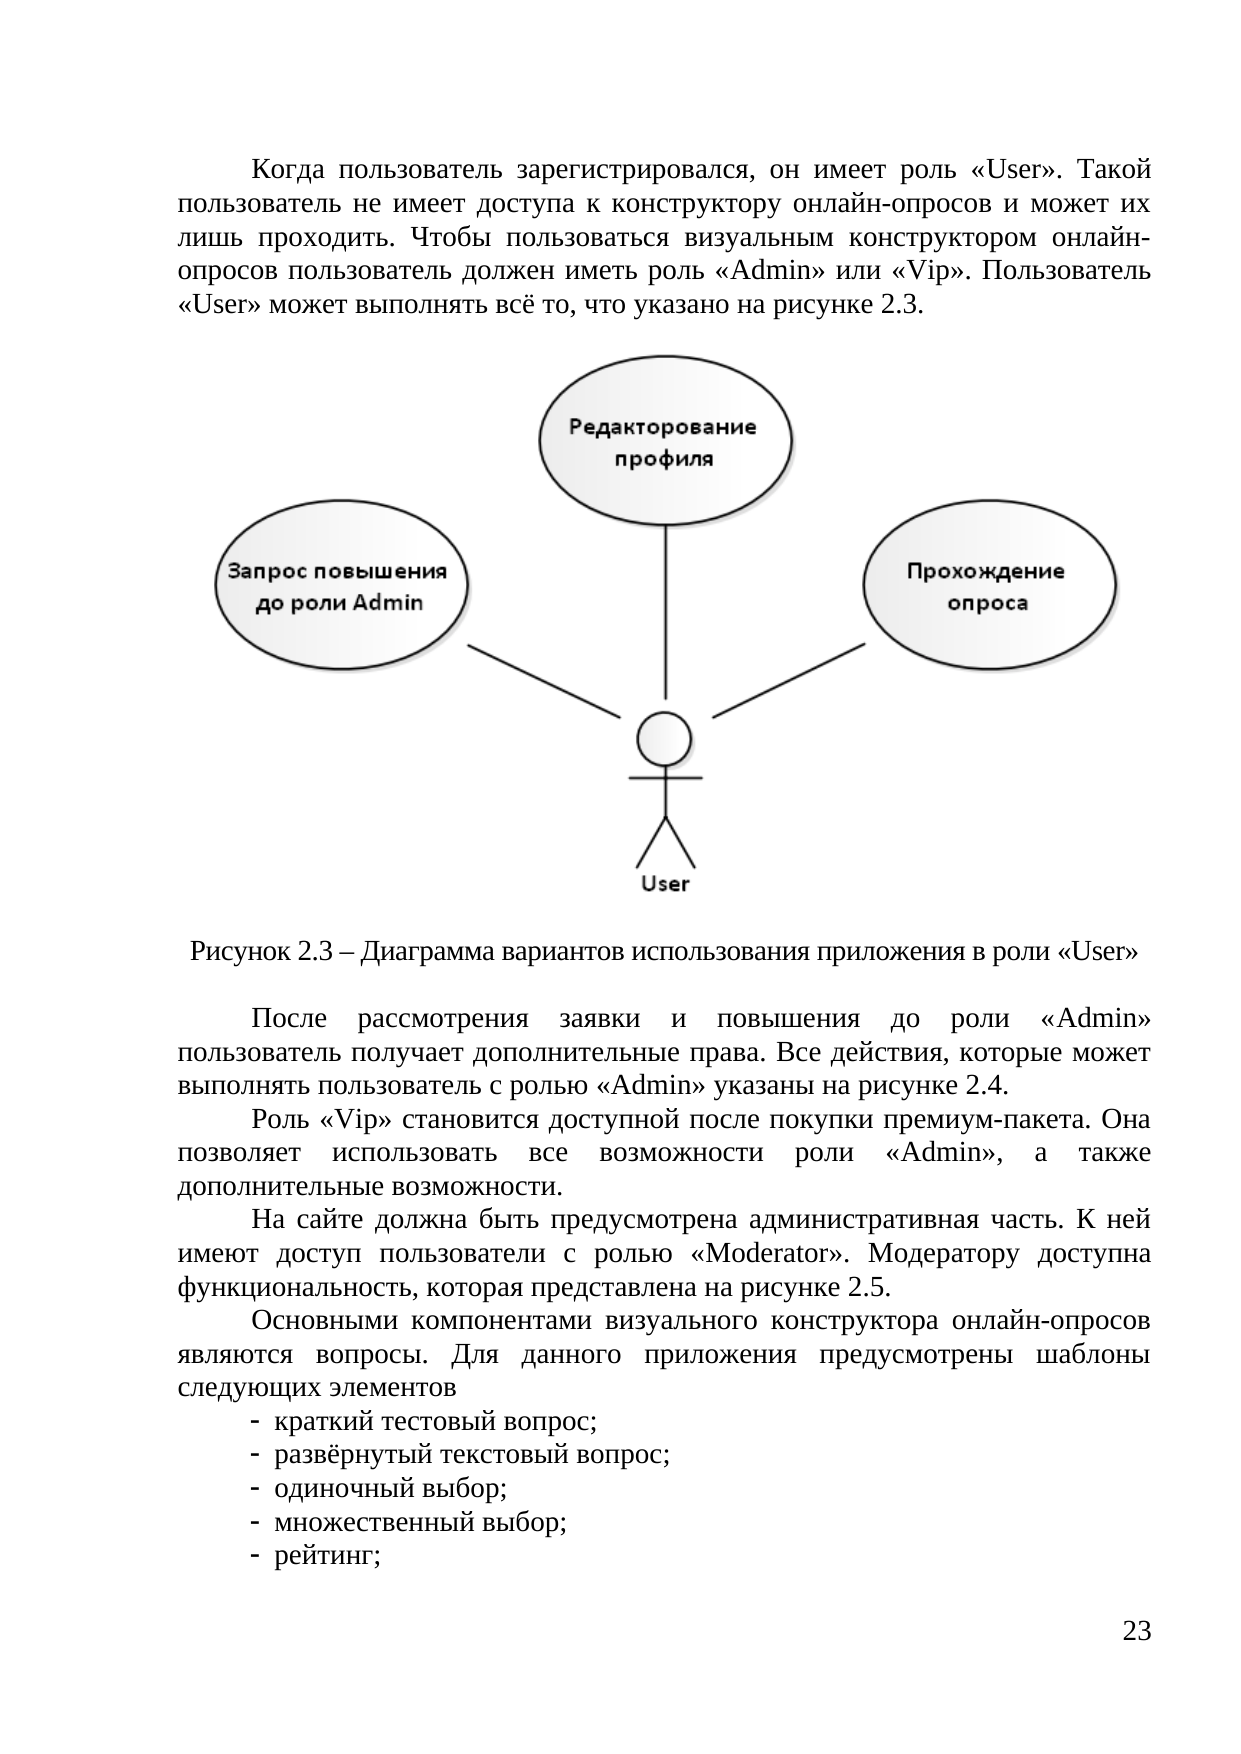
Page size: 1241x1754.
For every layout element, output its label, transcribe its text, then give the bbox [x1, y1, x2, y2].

text множественный выбор; [177, 1504, 1152, 1537]
text развёрнутый текстовый вопрос; [177, 1437, 1152, 1470]
text рейтинг; [177, 1537, 1152, 1571]
text одиночный выбор; [177, 1470, 1152, 1504]
text Рисунок 2.3 – Диаграмма вариантов использования приложения в роли «User» [177, 933, 1152, 967]
text На сайте должна быть предусмотрена административная часть. К ней имеют доступ пользователи с ролью «Moderator». Модератору доступна функциональность, которая представлена на рисунке 2.5. [177, 1202, 1152, 1302]
text краткий тестовый вопрос; [177, 1403, 1152, 1437]
text Основными компонентами визуального конструктора онлайн-опросов являются вопросы. Для данного приложения предусмотрены шаблоны следующих элементов [177, 1302, 1152, 1403]
text После рассмотрения заявки и повышения до роли «Admin» пользователь получает дополнительные права. Все действия, которые может выполнять пользователь с ролью «Admin» указаны на рисунке 2.4. [177, 1000, 1152, 1101]
text Когда пользователь зарегистрировался, он имеет роль «User». Такой пользователь не имеет доступа к конструктору онлайн-опросов и может их лишь проходить. Чтобы пользоваться визуальным конструктором онлайн-опросов пользователь должен иметь роль «Admin» или «Vip». Пользователь «User» может выполнять всё то, что указано на рисунке 2.3. [177, 152, 1152, 319]
picture [177, 352, 1152, 900]
text Роль «Vip» становится доступной после покупки премиум-пакета. Она позволяет использовать все возможности роли «Admin», а также дополнительные возможности. [177, 1101, 1152, 1202]
